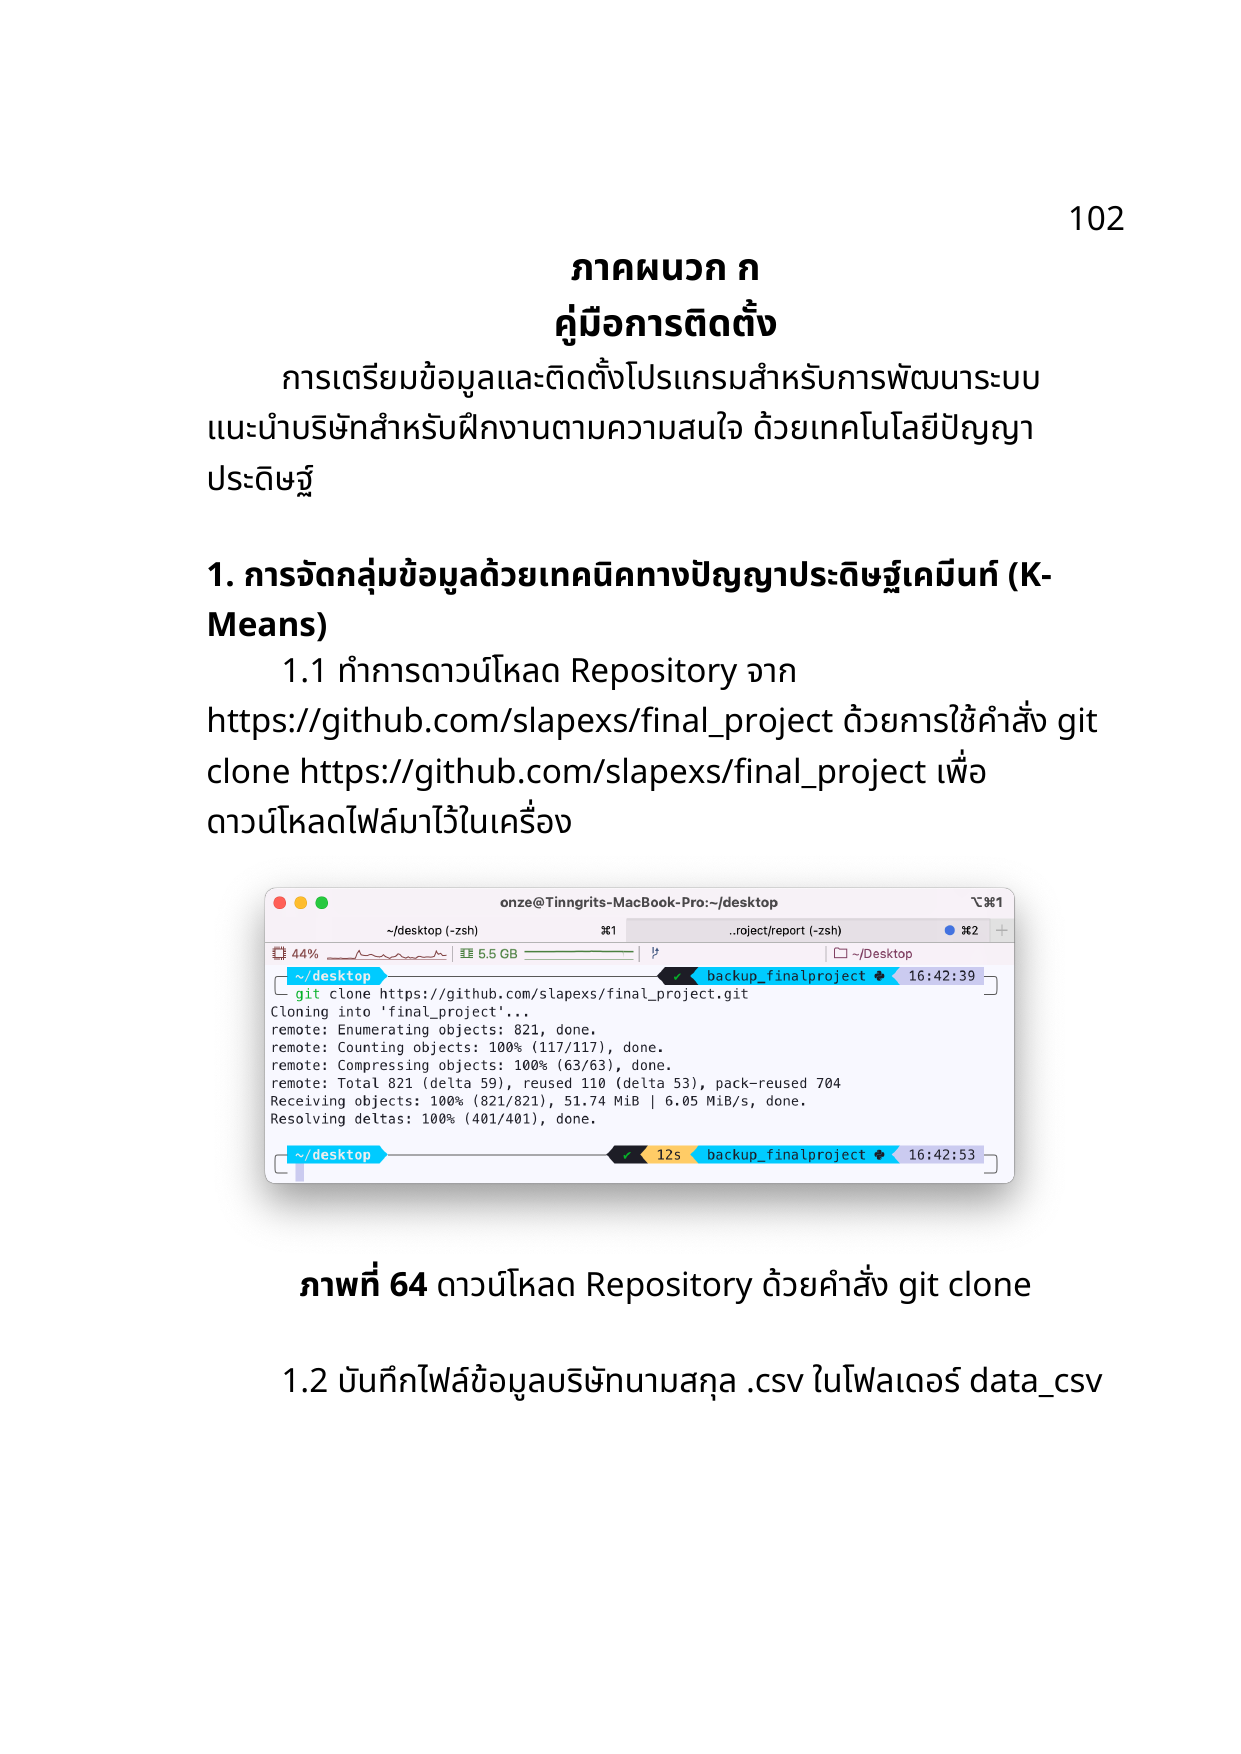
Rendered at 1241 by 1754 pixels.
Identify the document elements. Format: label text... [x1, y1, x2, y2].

text 1.1 ทำการดาวน์โหลด Repository จาก https://github.com/slapexs/final_project ด้วยการใช้คำสั่ง git clone https://github.com/slapexs/final_project เพื่อดาวน์โหลดไฟล์มาไว้ในเครื่อง [206, 646, 1125, 849]
text ภาคผนวก ก คู่มือการติดตั้ง [206, 240, 1125, 354]
picture [206, 848, 1073, 1261]
text 1.2 บันทึกไฟล์ข้อมูลบริษัทนามสกุล .csv ในโฟลเดอร์ data_csv [206, 1357, 1125, 1407]
subtitle 1. การจัดกลุ่มข้อมูลด้วยเทคนิคทางปัญญาประดิษฐ์เคมีนท์ (K-Means) [206, 550, 1125, 646]
text การเตรียมข้อมูลและติดตั้งโปรแกรมสำหรับการพัฒนาระบบแนะนำบริษัทสำหรับฝึกงานตามความสนใจ ด้วยเทคโนโลยีปัญญาประดิษฐ์ [206, 354, 1125, 505]
